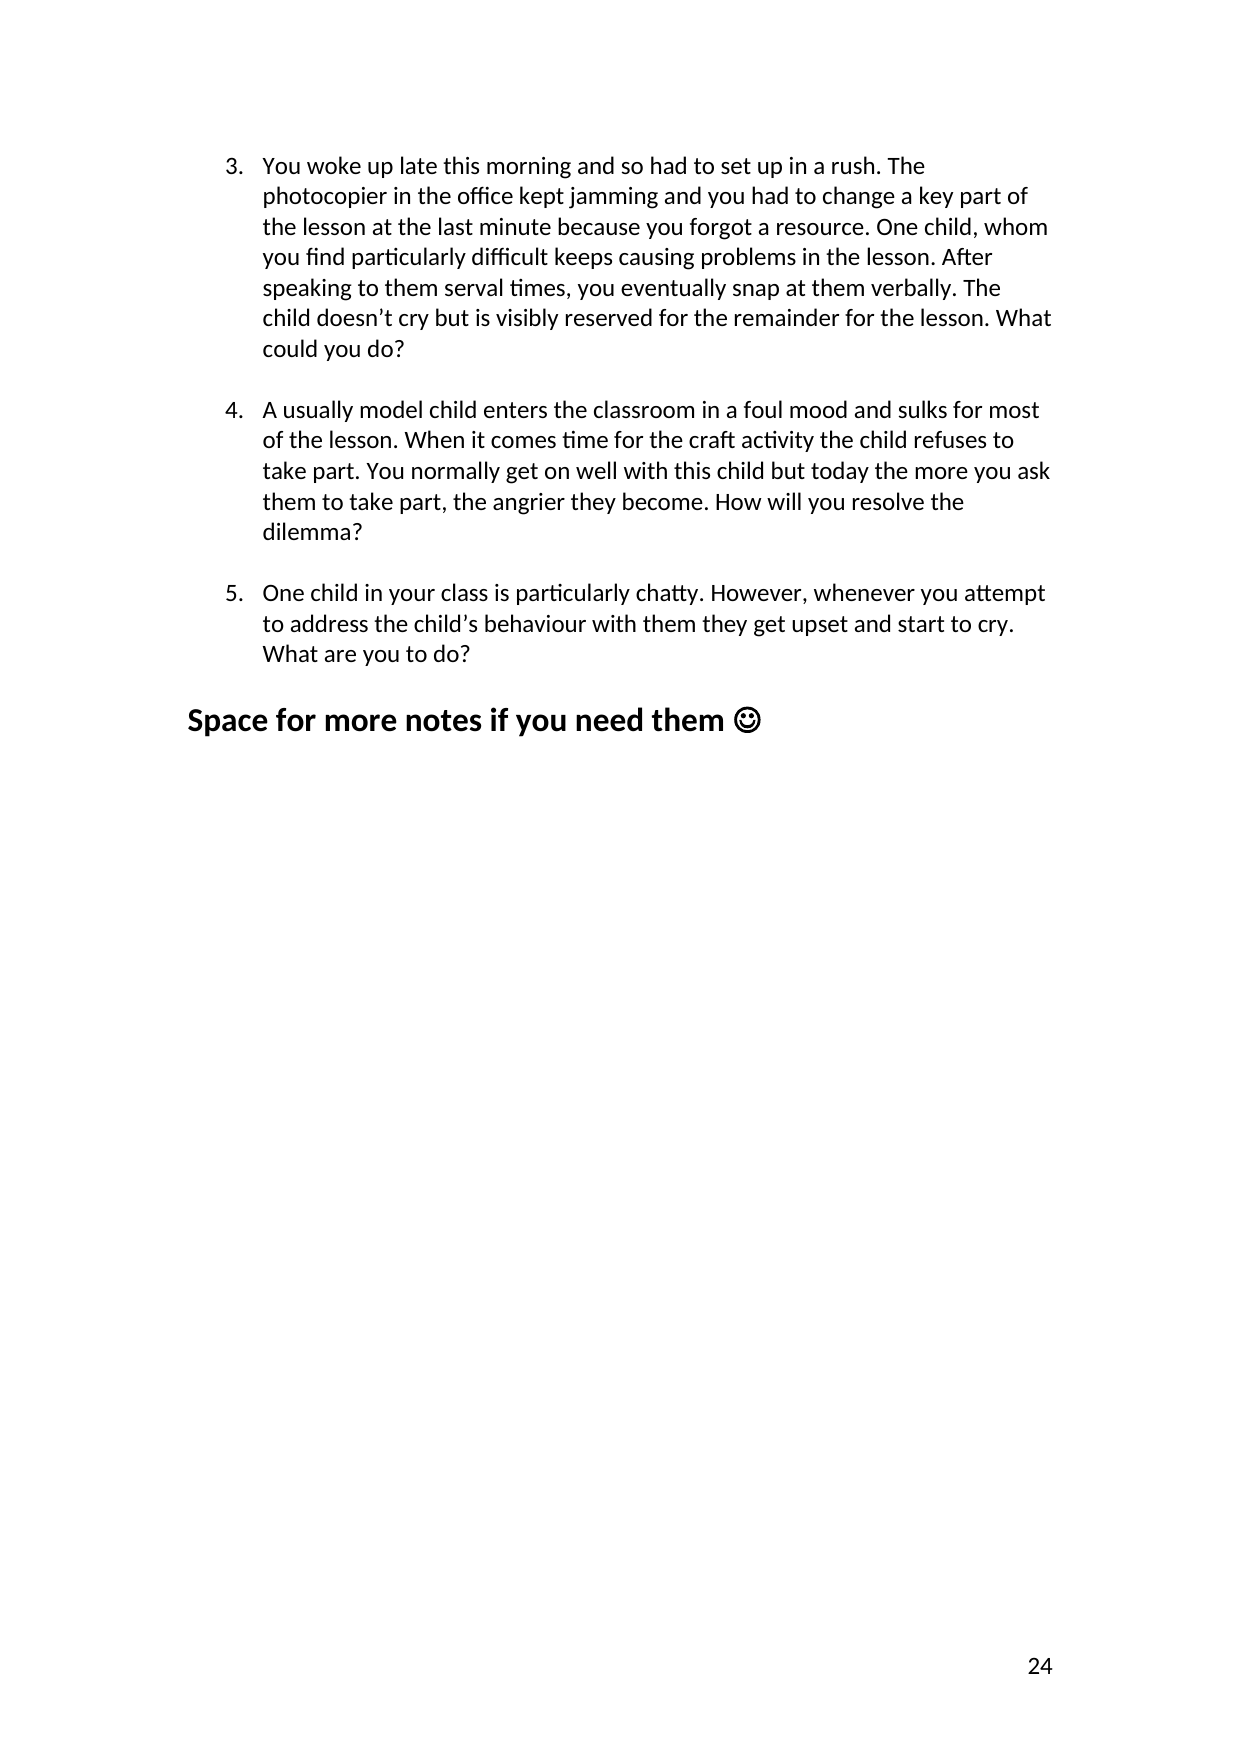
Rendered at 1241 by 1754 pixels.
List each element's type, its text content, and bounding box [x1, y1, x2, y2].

list One child in your class is particularly chatty. However, whenever you attempt to address the child’s behaviour with them they get upset and start to cry. What are you to do? [225, 577, 1053, 669]
text Space for more notes if you need them [187, 699, 1053, 740]
list A usually model child enters the classroom in a foul mood and sulks for most of the lesson. When it comes time for the craft activity the child refuses to take part. You normally get on well with this child but today the more you ask them to take part, the angrier they become. How will you resolve the dilemma? [225, 394, 1053, 547]
list You woke up late this morning and so had to set up in a rush. The photocopier in the office kept jamming and you had to change a key part of the lesson at the last minute because you forgot a resource. One child, whom you find particularly difficult keeps causing problems in the lesson. After speaking to them serval times, you eventually snap at them verbally. The child doesn’t cry but is visibly reserved for the remainder for the lesson. What could you do? [225, 150, 1053, 364]
